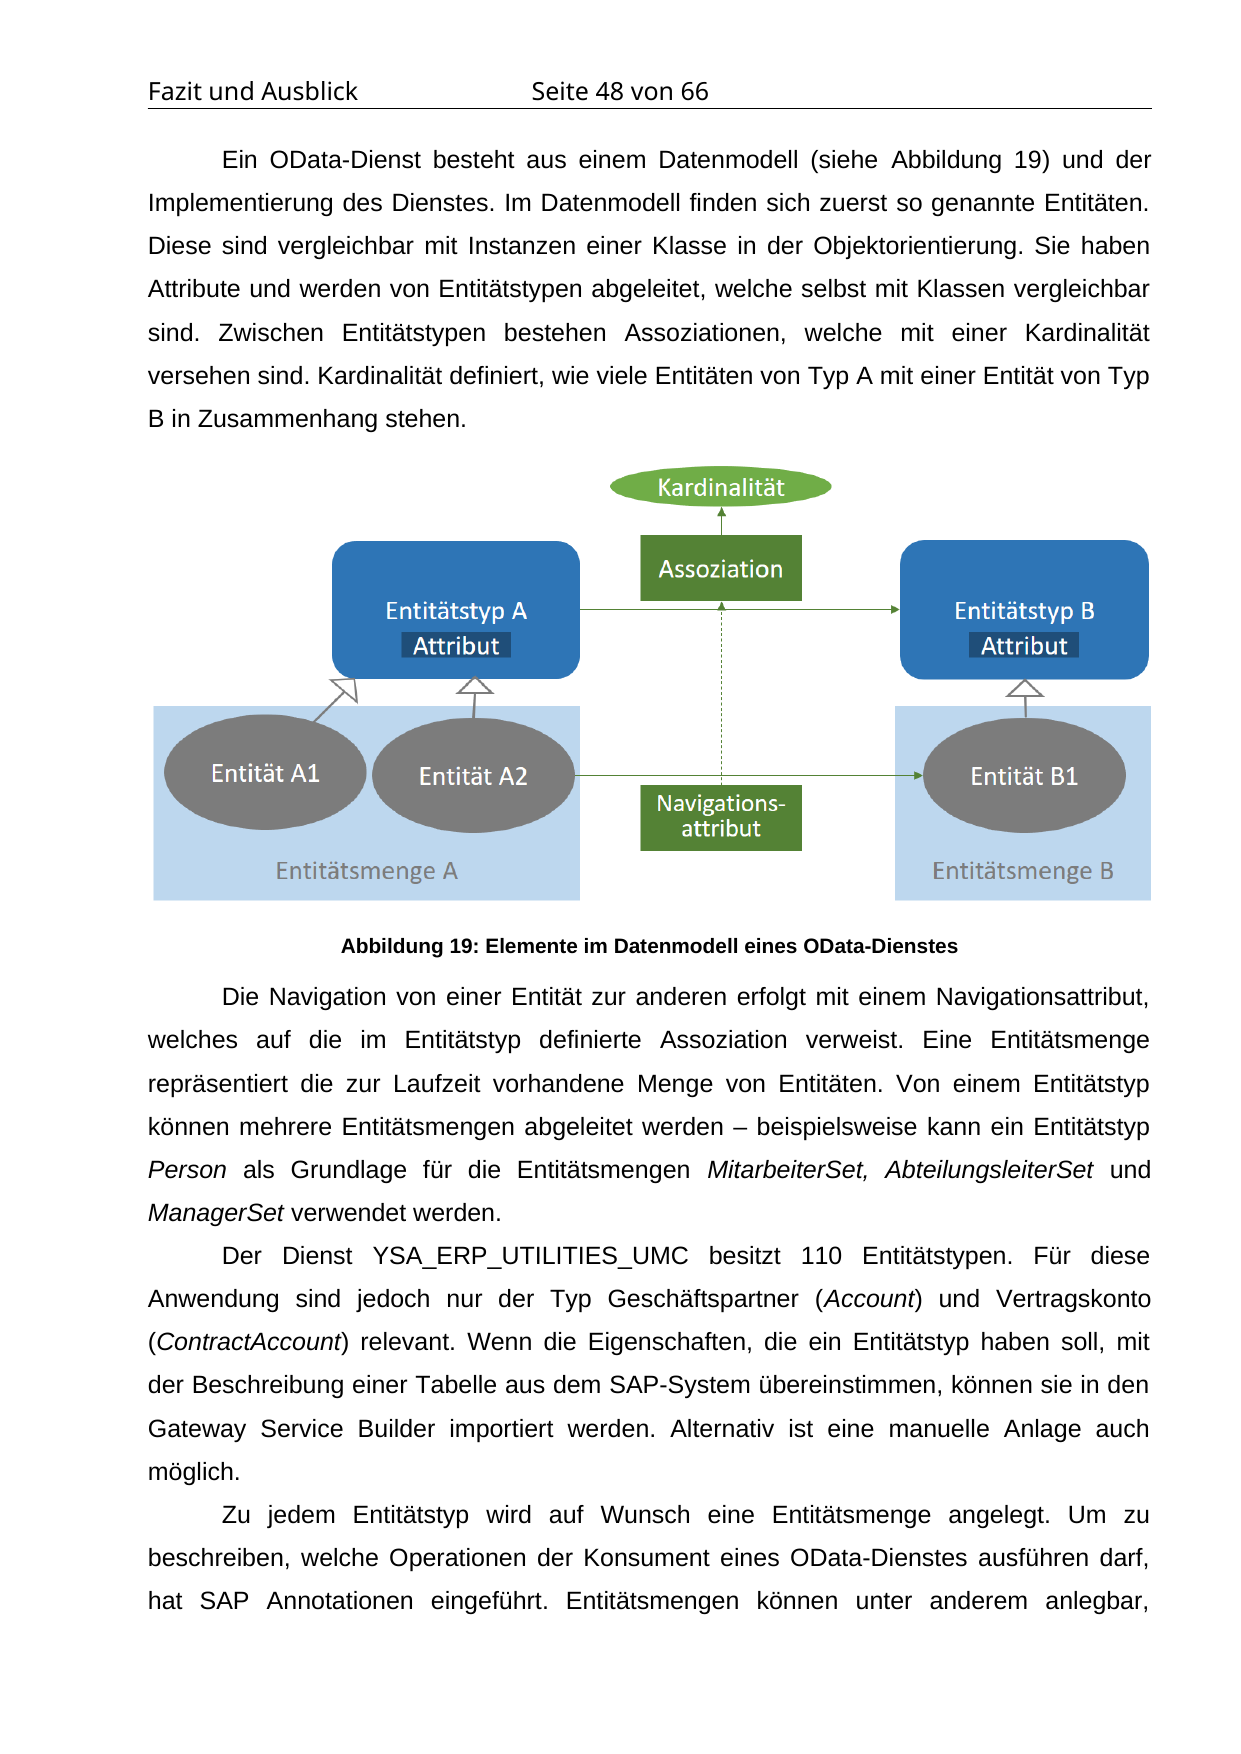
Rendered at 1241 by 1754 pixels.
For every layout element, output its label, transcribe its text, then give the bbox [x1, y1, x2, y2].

text Abbildung 19: Elemente im Datenmodell eines OData-Dienstes [148, 907, 1152, 957]
text Der Dienst YSA_ERP_UTILITIES_UMC besitzt 110 Entitätstypen. Für diese Anwendung sind jedoch nur der Typ Geschäftspartner (Account) und Vertragskonto (ContractAccount) relevant. Wenn die Eigenschaften, die ein Entitätstyp haben soll, mit der Beschreibung einer Tabelle aus dem SAP-System übereinstimmen, können sie in den Gateway Service Builder importiert werden. Alternativ ist eine manuelle Anlage auch möglich. [148, 1241, 1152, 1486]
text Ein OData-Dienst besteht aus einem Datenmodell (siehe Abbildung 19) und der Implementierung des Dienstes. Im Datenmodell finden sich zuerst so genannte Entitäten. Diese sind vergleichbar mit Instanzen einer Klasse in der Objektorientierung. Sie haben Attribute und werden von Entitätstypen abgeleitet, welche selbst mit Klassen vergleichbar sind. Zwischen Entitätstypen bestehen Assoziationen, welche mit einer Kardinalität versehen sind. Kardinalität definiert, wie viele Entitäten von Typ A mit einer Entität von Typ B in Zusammenhang stehen. [148, 145, 1152, 433]
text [148, 1500, 1152, 1615]
picture [147, 459, 1152, 907]
text Die Navigation von einer Entität zur anderen erfolgt mit einem Navigationsattribut, welches auf die im Entitätstyp definierte Assoziation verweist. Eine Entitätsmenge repräsentiert die zur Laufzeit vorhandene Menge von Entitäten. Von einem Entitätstyp können mehrere Entitätsmengen abgeleitet werden – beispielsweise kann ein Entitätstyp Person als Grundlage für die Entitätsmengen MitarbeiterSet, AbteilungsleiterSet und ManagerSet verwendet werden. [148, 982, 1152, 1227]
